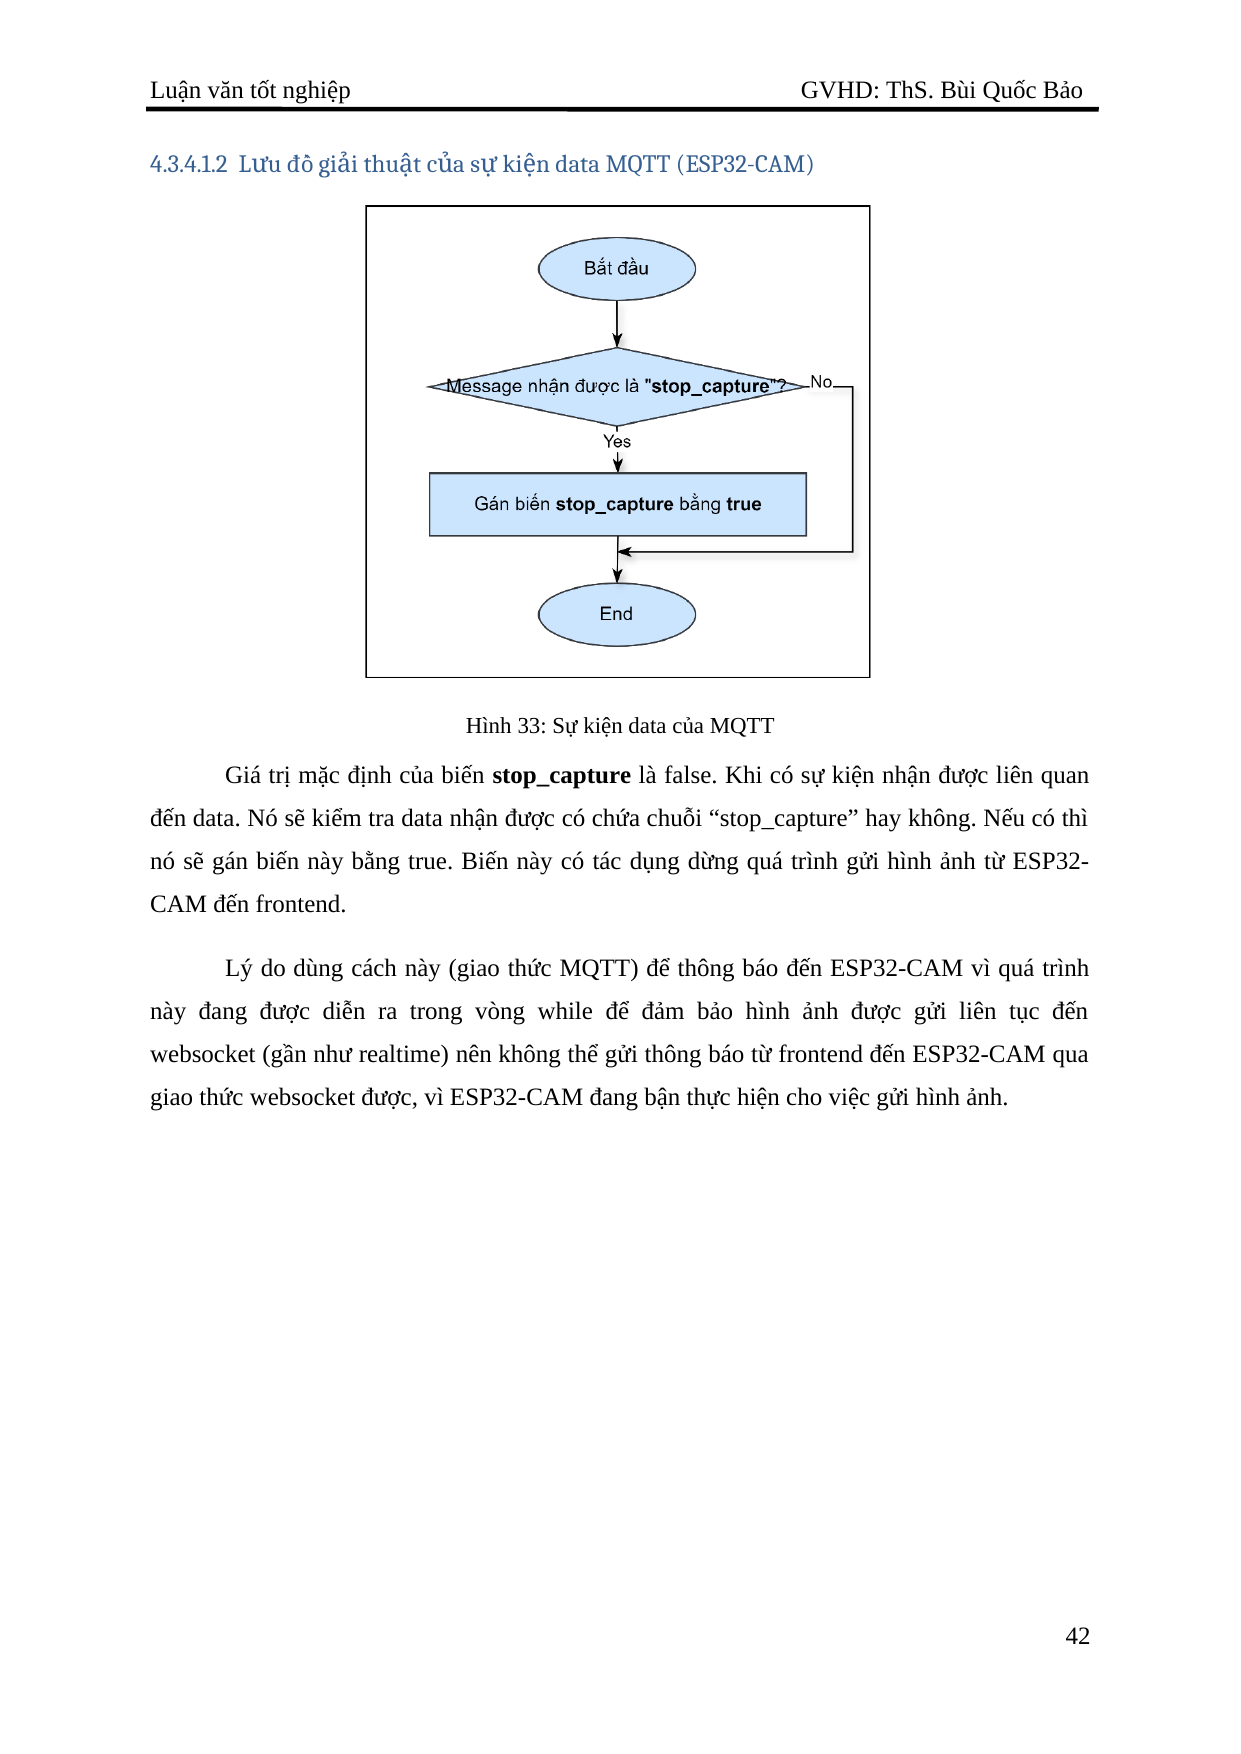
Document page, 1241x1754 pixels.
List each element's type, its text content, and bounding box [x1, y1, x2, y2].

text Hình 33: Sự kiện data của MQTT [150, 713, 1090, 739]
picture [365, 205, 875, 678]
text Giá trị mặc định của biến stop_capture là false. Khi có sự kiện nhận được liên quan đến data. Nó sẽ kiểm tra data nhận được có chứa chuỗi “stop_capture” hay không. Nếu có thì nó sẽ gán biến này bằng true. Biến này có tác dụng dừng quá trình gửi hình ảnh từ ESP32-CAM đến frontend. [150, 760, 1090, 918]
subtitle 4.3.4.1.2 Lưu đồ giải thuật của sự kiện data MQTT (ESP32-CAM) [150, 150, 1090, 179]
text Lý do dùng cách này (giao thức MQTT) để thông báo đến ESP32-CAM vì quá trình này đang được diễn ra trong vòng while để đảm bảo hình ảnh được gửi liên tục đến websocket (gần như realtime) nên không thể gửi thông báo từ frontend đến ESP32-CAM qua giao thức websocket được, vì ESP32-CAM đang bận thực hiện cho việc gửi hình ảnh. [150, 953, 1090, 1111]
